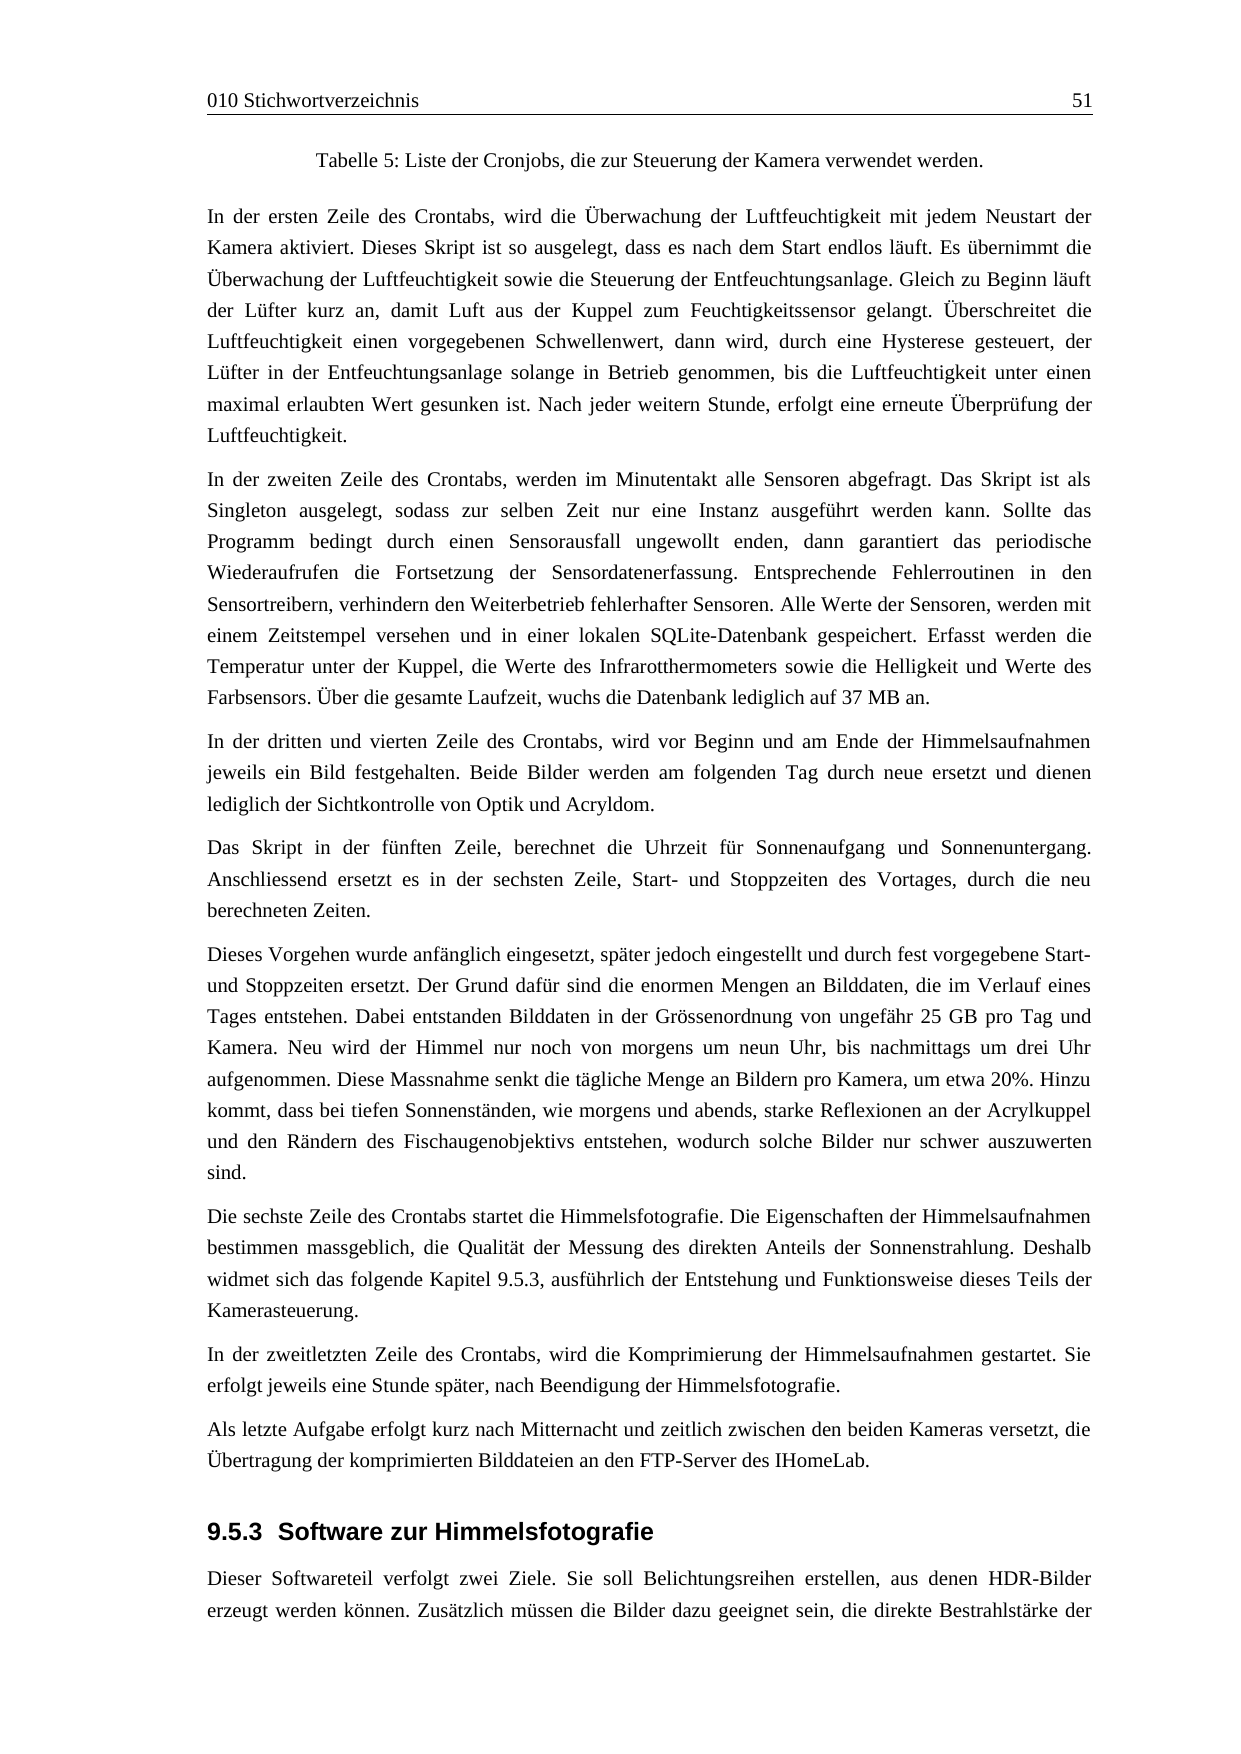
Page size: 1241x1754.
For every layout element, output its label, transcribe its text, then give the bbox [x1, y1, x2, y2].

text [207, 1566, 1093, 1622]
text Als letzte Aufgabe erfolgt kurz nach Mitternacht und zeitlich zwischen den beiden Kameras versetzt, die Übertragung der komprimierten Bilddateien an den FTP-Server des IHomeLab. [207, 1416, 1093, 1472]
text Tabelle 5: Liste der Cronjobs, die zur Steuerung der Kamera verwendet werden. [207, 148, 1093, 172]
subtitle Software zur Himmelsfotografie [207, 1516, 1093, 1545]
text In der ersten Zeile des Crontabs, wird die Überwachung der Luftfeuchtigkeit mit jedem Neustart der Kamera aktiviert. Dieses Skript ist so ausgelegt, dass es nach dem Start endlos läuft. Es übernimmt die Überwachung der Luftfeuchtigkeit sowie die Steuerung der Entfeuchtungsanlage. Gleich zu Beginn läuft der Lüfter kurz an, damit Luft aus der Kuppel zum Feuchtigkeitssensor gelangt. Überschreitet die Luftfeuchtigkeit einen vorgegebenen Schwellenwert, dann wird, durch eine Hysterese gesteuert, der Lüfter in der Entfeuchtungsanlage solange in Betrieb genommen, bis die Luftfeuchtigkeit unter einen maximal erlaubten Wert gesunken ist. Nach jeder weitern Stunde, erfolgt eine erneute Überprüfung der Luftfeuchtigkeit. [207, 204, 1093, 447]
text In der zweitletzten Zeile des Crontabs, wird die Komprimierung der Himmelsaufnahmen gestartet. Sie erfolgt jeweils eine Stunde später, nach Beendigung der Himmelsfotografie. [207, 1341, 1093, 1397]
text Die sechste Zeile des Crontabs startet die Himmelsfotografie. Die Eigenschaften der Himmelsaufnahmen bestimmen massgeblich, die Qualität der Messung des direkten Anteils der Sonnenstrahlung. Deshalb widmet sich das folgende Kapitel 8.5.3, ausführlich der Entstehung und Funktionsweise dieses Teils der Kamerasteuerung. [207, 1204, 1093, 1322]
text Das Skript in der fünften Zeile, berechnet die Uhrzeit für Sonnenaufgang und Sonnenuntergang. Anschliessend ersetzt es in der sechsten Zeile, Start- und Stoppzeiten des Vortages, durch die neu berechneten Zeiten. [207, 835, 1093, 922]
text In der zweiten Zeile des Crontabs, werden im Minutentakt alle Sensoren abgefragt. Das Skript ist als Singleton ausgelegt, sodass zur selben Zeit nur eine Instanz ausgeführt werden kann. Sollte das Programm bedingt durch einen Sensorausfall ungewollt enden, dann garantiert das periodische Wiederaufrufen die Fortsetzung der Sensordatenerfassung. Entsprechende Fehlerroutinen in den Sensortreibern, verhindern den Weiterbetrieb fehlerhafter Sensoren. Alle Werte der Sensoren, werden mit einem Zeitstempel versehen und in einer lokalen SQLite-Datenbank gespeichert. Erfasst werden die Temperatur unter der Kuppel, die Werte des Infrarotthermometers sowie die Helligkeit und Werte des Farbsensors. Über die gesamte Laufzeit, wuchs die Datenbank lediglich auf 37 MB an. [207, 466, 1093, 709]
text In der dritten und vierten Zeile des Crontabs, wird vor Beginn und am Ende der Himmelsaufnahmen jeweils ein Bild festgehalten. Beide Bilder werden am folgenden Tag durch neue ersetzt und dienen lediglich der Sichtkontrolle von Optik und Acryldom. [207, 729, 1093, 816]
text Dieses Vorgehen wurde anfänglich eingesetzt, später jedoch eingestellt und durch fest vorgegebene Start- und Stoppzeiten ersetzt. Der Grund dafür sind die enormen Mengen an Bilddaten, die im Verlauf eines Tages entstehen. Dabei entstanden Bilddaten in der Grössenordnung von ungefähr 25 GB pro Tag und Kamera. Neu wird der Himmel nur noch von morgens um neun Uhr, bis nachmittags um drei Uhr aufgenommen. Diese Massnahme senkt die tägliche Menge an Bildern pro Kamera, um etwa 20%. Hinzu kommt, dass bei tiefen Sonnenständen, wie morgens und abends, starke Reflexionen an der Acrylkuppel und den Rändern des Fischaugenobjektivs entstehen, wodurch solche Bilder nur schwer auszuwerten sind. [207, 941, 1093, 1184]
